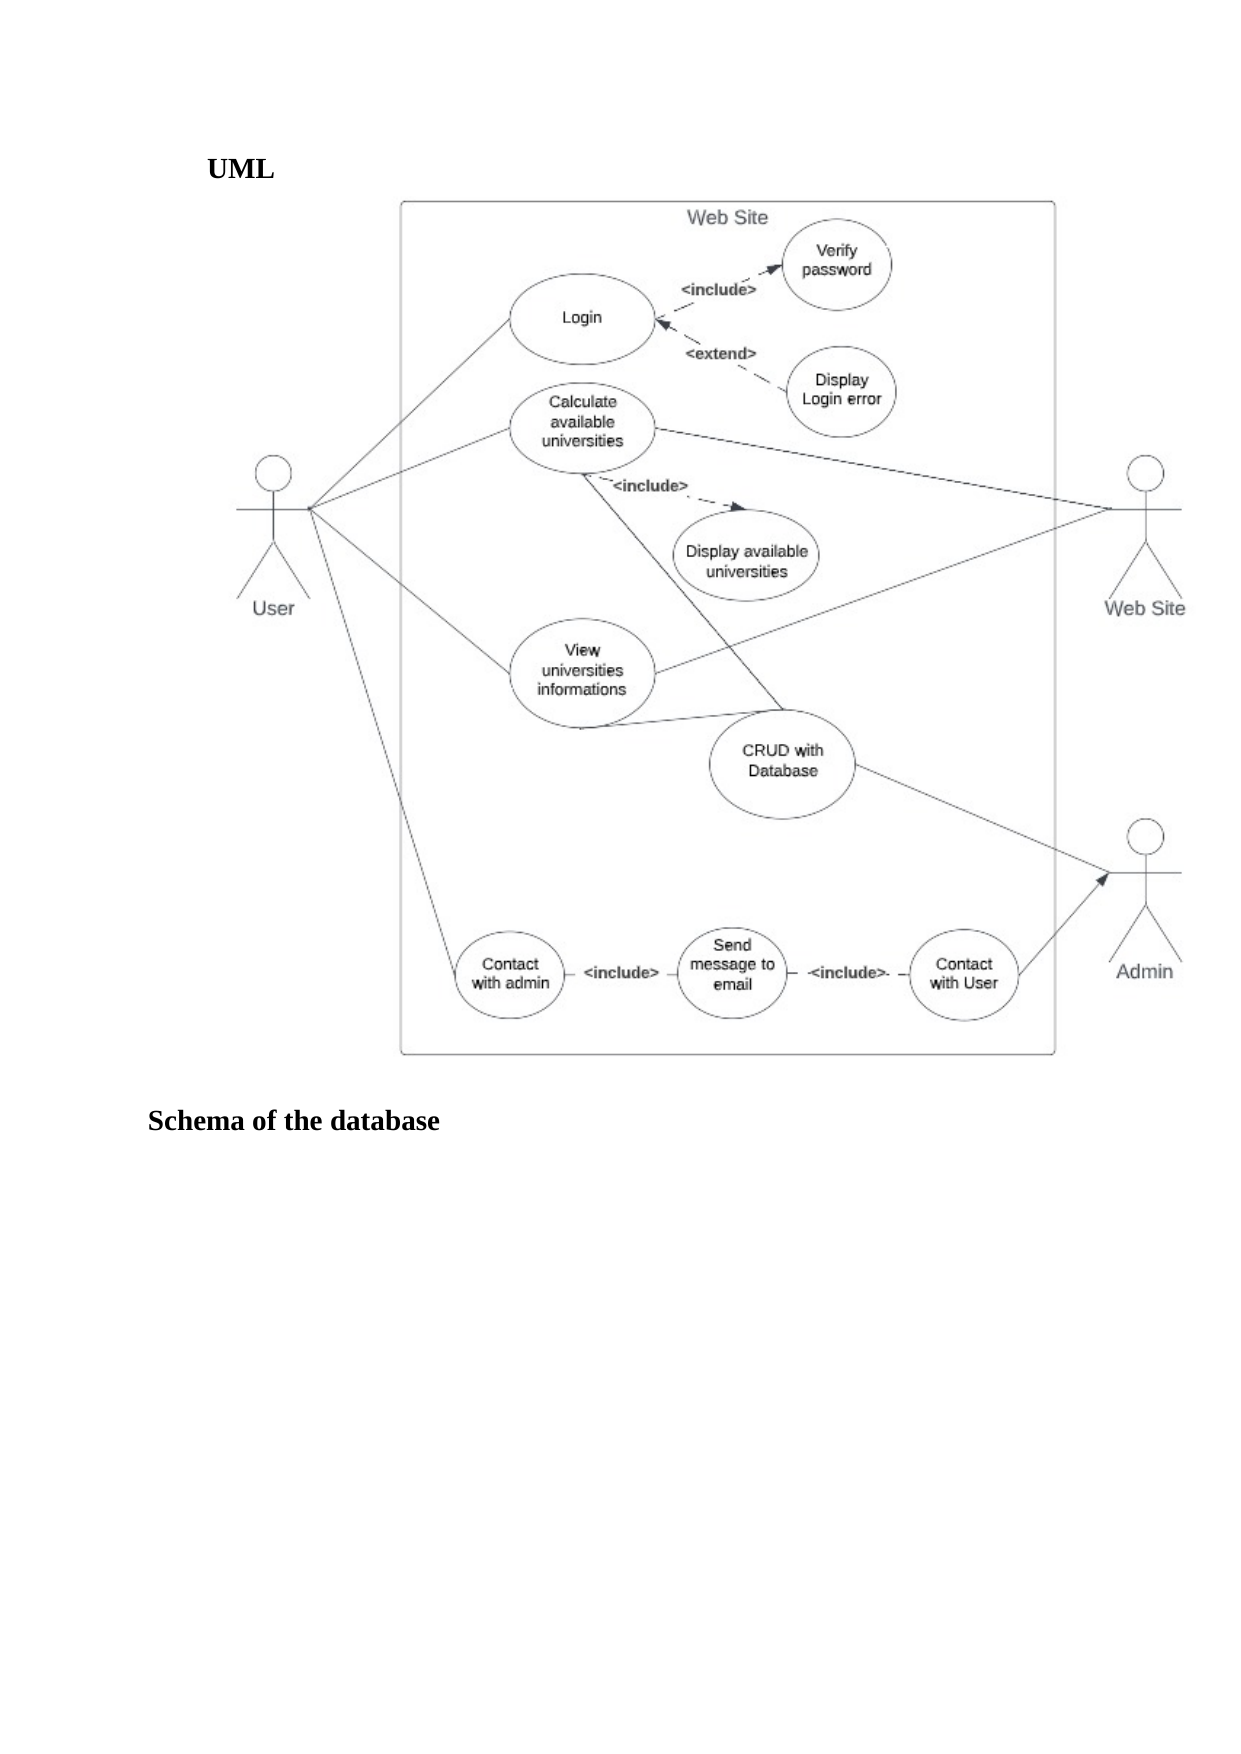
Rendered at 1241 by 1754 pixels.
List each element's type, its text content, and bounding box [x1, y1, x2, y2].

text Schema of the database [148, 1103, 1152, 1136]
picture [206, 185, 1211, 1070]
text UML [148, 152, 1152, 185]
